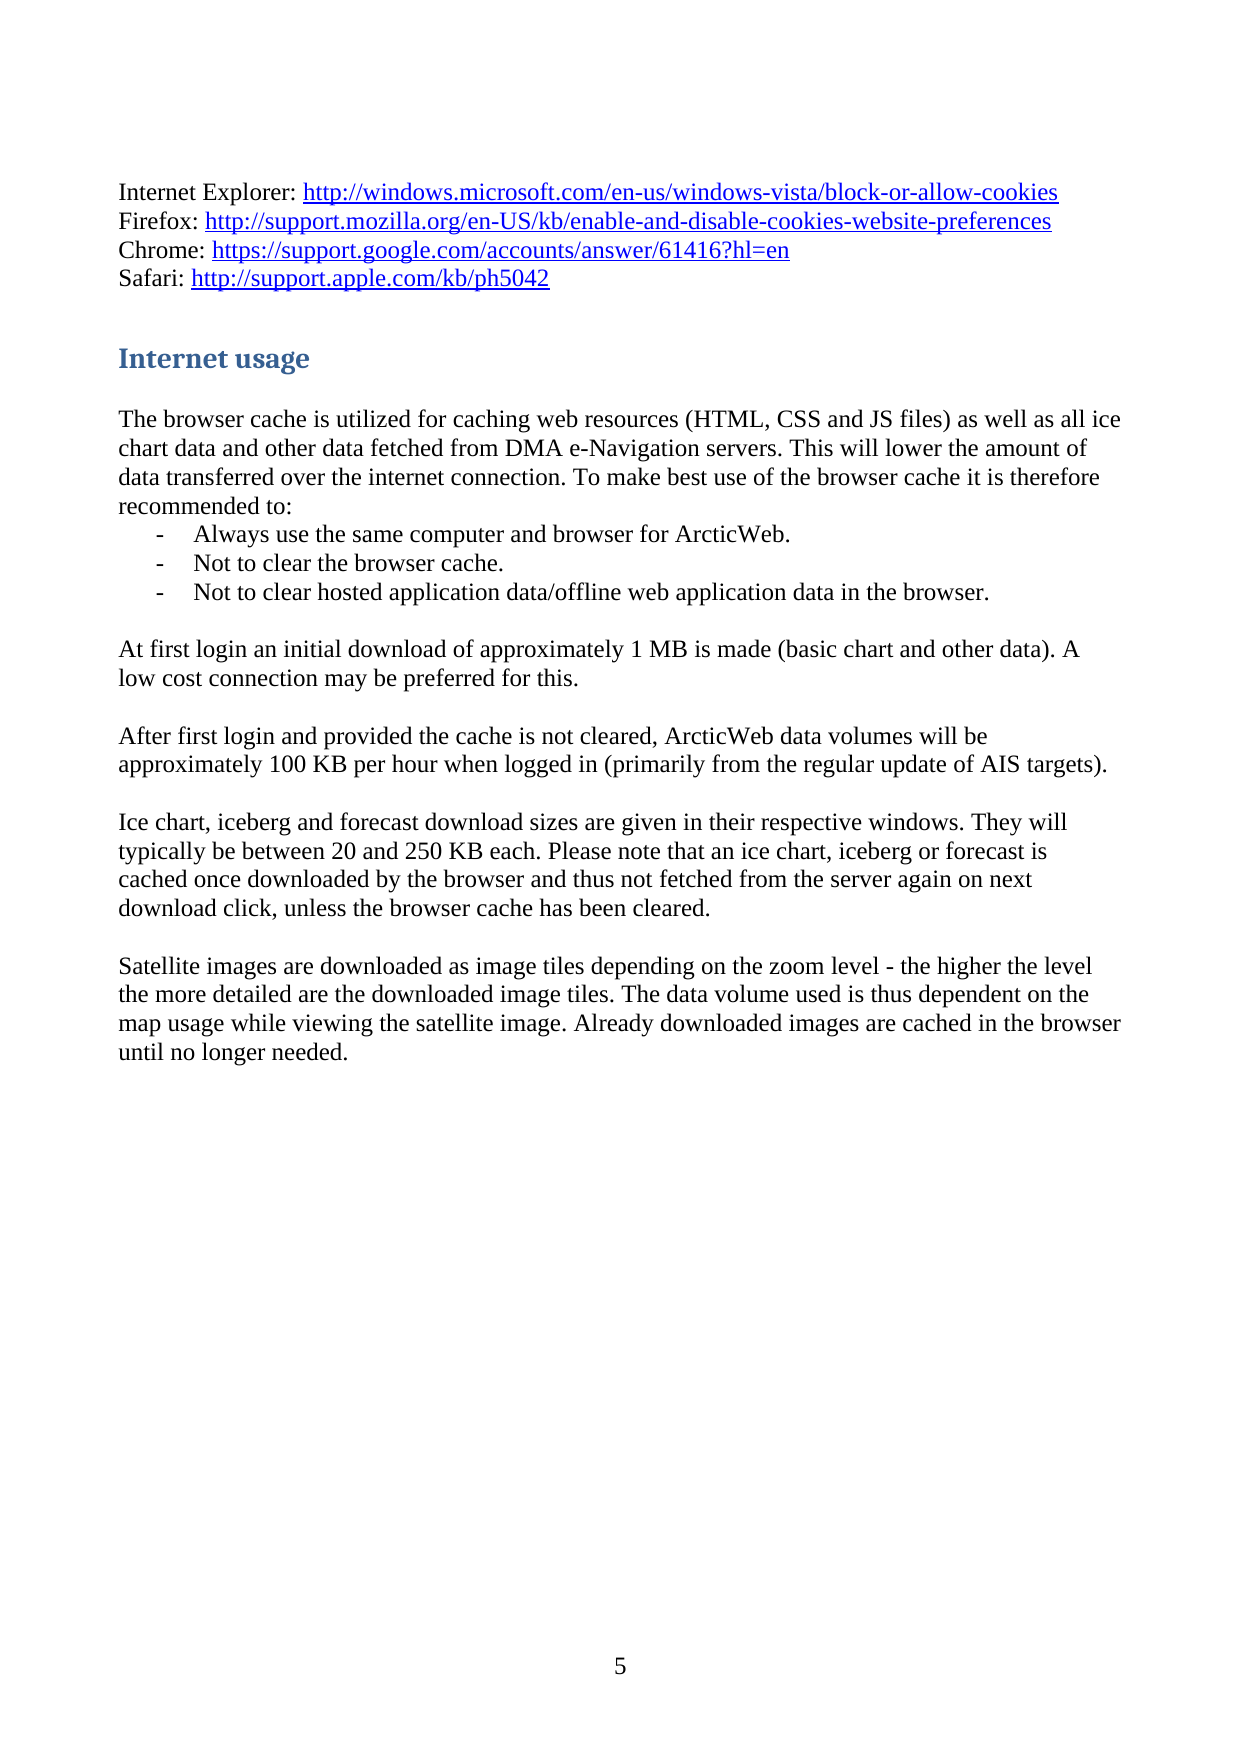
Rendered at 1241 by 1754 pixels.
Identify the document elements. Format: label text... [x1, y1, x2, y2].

text The browser cache is utilized for caching web resources (HTML, CSS and JS files) as well as all ice chart data and other data fetched from DMA e-Navigation servers. This will lower the amount of data transferred over the internet connection. To make best use of the browser cache it is therefore recommended to: [118, 404, 1122, 519]
text Ice chart, iceberg and forecast download sizes are given in their respective windows. They will typically be between 20 and 250 KB each. Please note that an ice chart, iceberg or forecast is cached once downloaded by the browser and thus not fetched from the server again on next download click, unless the browser cache has been cleared. [118, 807, 1122, 922]
text Firefox: http://support.mozilla.org/en-US/kb/enable-and-disable-cookies-website-preferences [118, 206, 1122, 235]
text Chrome: https://support.google.com/accounts/answer/61416?hl=en [118, 235, 1122, 263]
list Not to clear hosted application data/offline web application data in the browser. [156, 577, 1122, 606]
text After first login and provided the cache is not cleared, ArcticWeb data volumes will be approximately 100 KB per hour when logged in (primarily from the regular update of AIS targets). [118, 721, 1122, 778]
text Satellite images are downloaded as image tiles depending on the zoom level - the higher the level the more detailed are the downloaded image tiles. The data volume used is thus dependent on the map usage while viewing the satellite image. Already downloaded images are cached in the browser until no longer needed. [118, 951, 1122, 1066]
list Not to clear the browser cache. [156, 548, 1122, 577]
subtitle Internet usage [118, 342, 1122, 376]
text Safari: http://support.apple.com/kb/ph5042 [118, 263, 1122, 292]
list Always use the same computer and browser for ArcticWeb. [156, 519, 1122, 548]
text Internet Explorer: http://windows.microsoft.com/en-us/windows-vista/block-or-allow-cookies [118, 177, 1122, 206]
text At first login an initial download of approximately 1 MB is made (basic chart and other data). A low cost connection may be preferred for this. [118, 634, 1122, 692]
